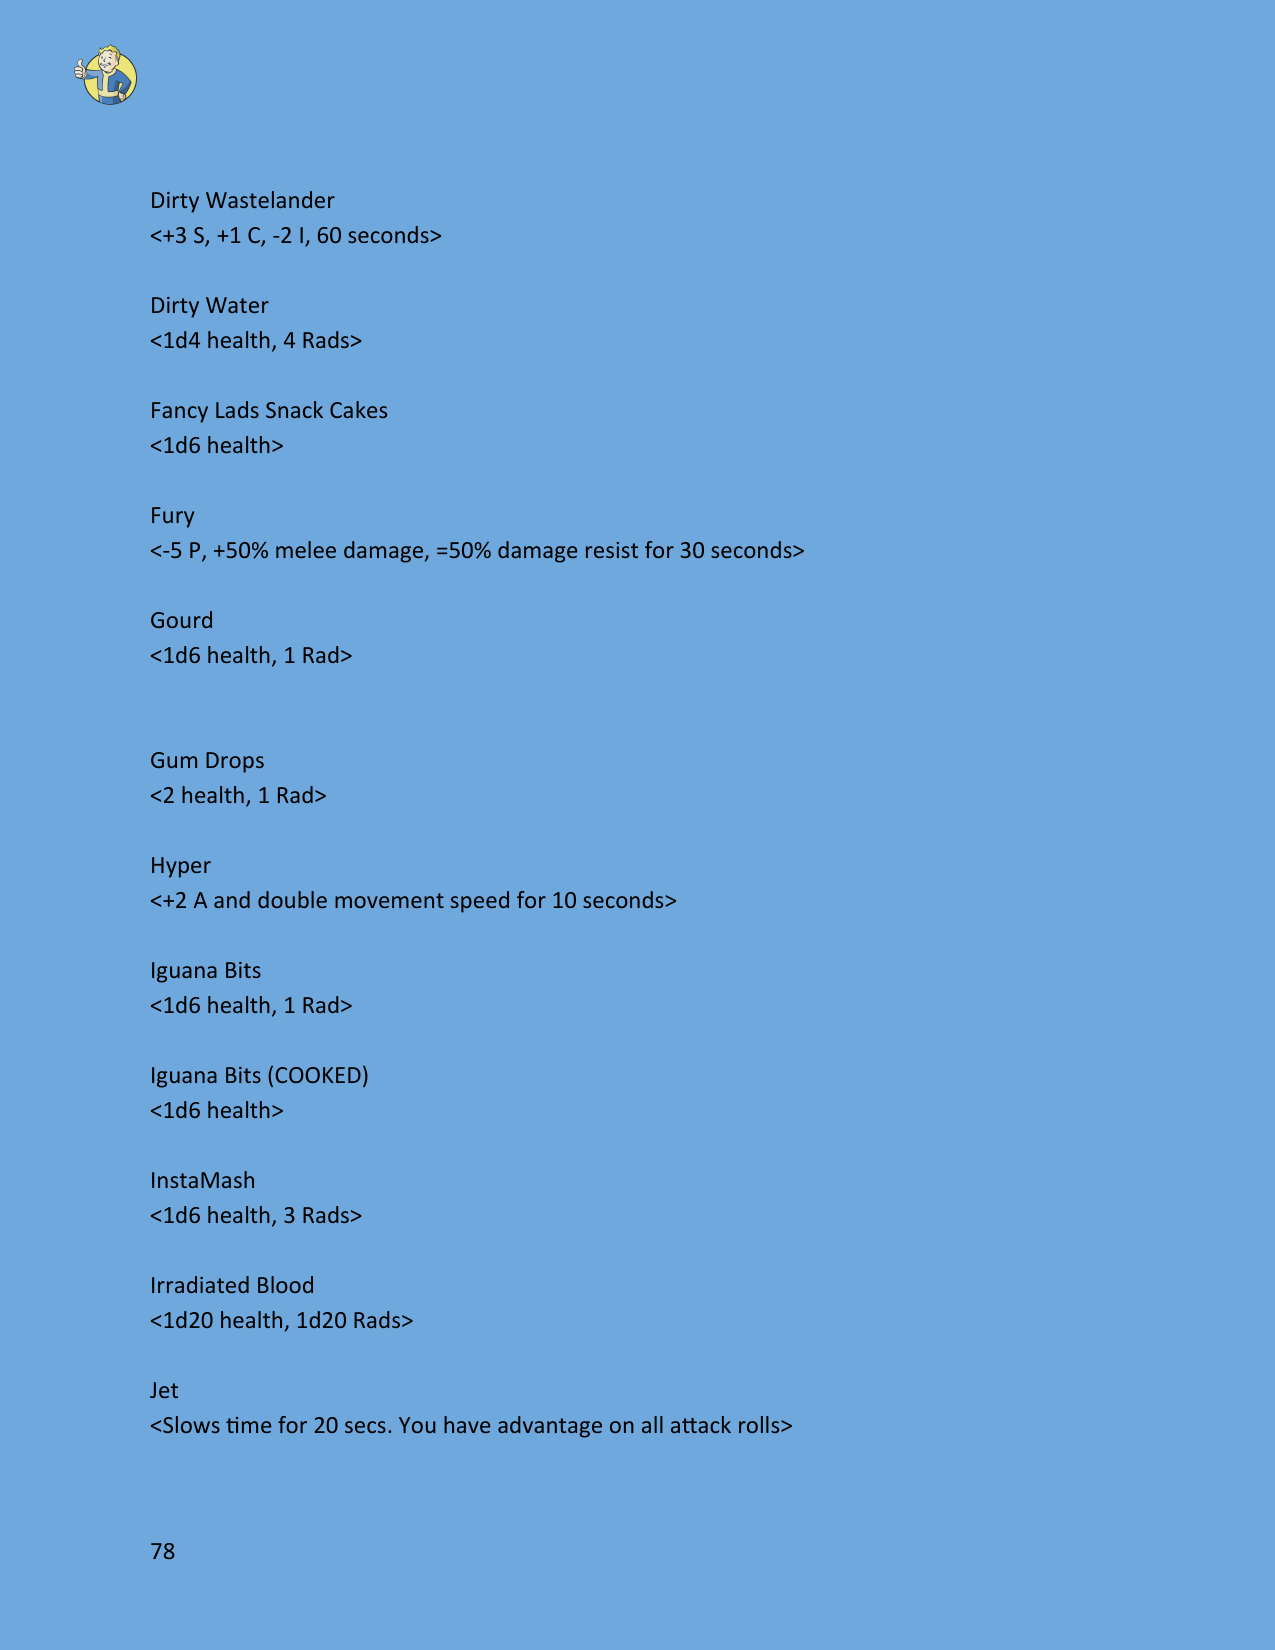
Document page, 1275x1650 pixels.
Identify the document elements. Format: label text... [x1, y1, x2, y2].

text Iguana Bits (COOKED) [150, 1060, 1125, 1091]
text InstaMash [150, 1165, 1125, 1196]
text <+3 S, +1 C, -2 I, 60 seconds> [150, 220, 1125, 251]
picture [60, 40, 151, 109]
text <+2 A and double movement speed for 10 seconds> [150, 885, 1125, 916]
text <1d6 health> [150, 1095, 1125, 1126]
text Iguana Bits [150, 955, 1125, 986]
text Fury [150, 500, 1125, 531]
text Gourd [150, 605, 1125, 636]
text <1d6 health, 1 Rad> [150, 640, 1125, 671]
text <Slows time for 20 secs. You have advantage on all attack rolls> [150, 1410, 1125, 1441]
text <1d6 health, 1 Rad> [150, 990, 1125, 1021]
text Gum Drops [150, 745, 1125, 776]
text Jet [150, 1375, 1125, 1406]
text Dirty Water [150, 290, 1125, 321]
text <1d6 health, 3 Rads> [150, 1200, 1125, 1231]
text Hyper [150, 850, 1125, 881]
text <1d20 health, 1d20 Rads> [150, 1305, 1125, 1336]
text Dirty Wastelander [150, 185, 1125, 216]
text Irradiated Blood [150, 1270, 1125, 1301]
text Fancy Lads Snack Cakes [150, 395, 1125, 426]
text <-5 P, +50% melee damage, =50% damage resist for 30 seconds> [150, 535, 1125, 566]
text <2 health, 1 Rad> [150, 780, 1125, 811]
text <1d6 health> [150, 430, 1125, 461]
text <1d4 health, 4 Rads> [150, 325, 1125, 356]
